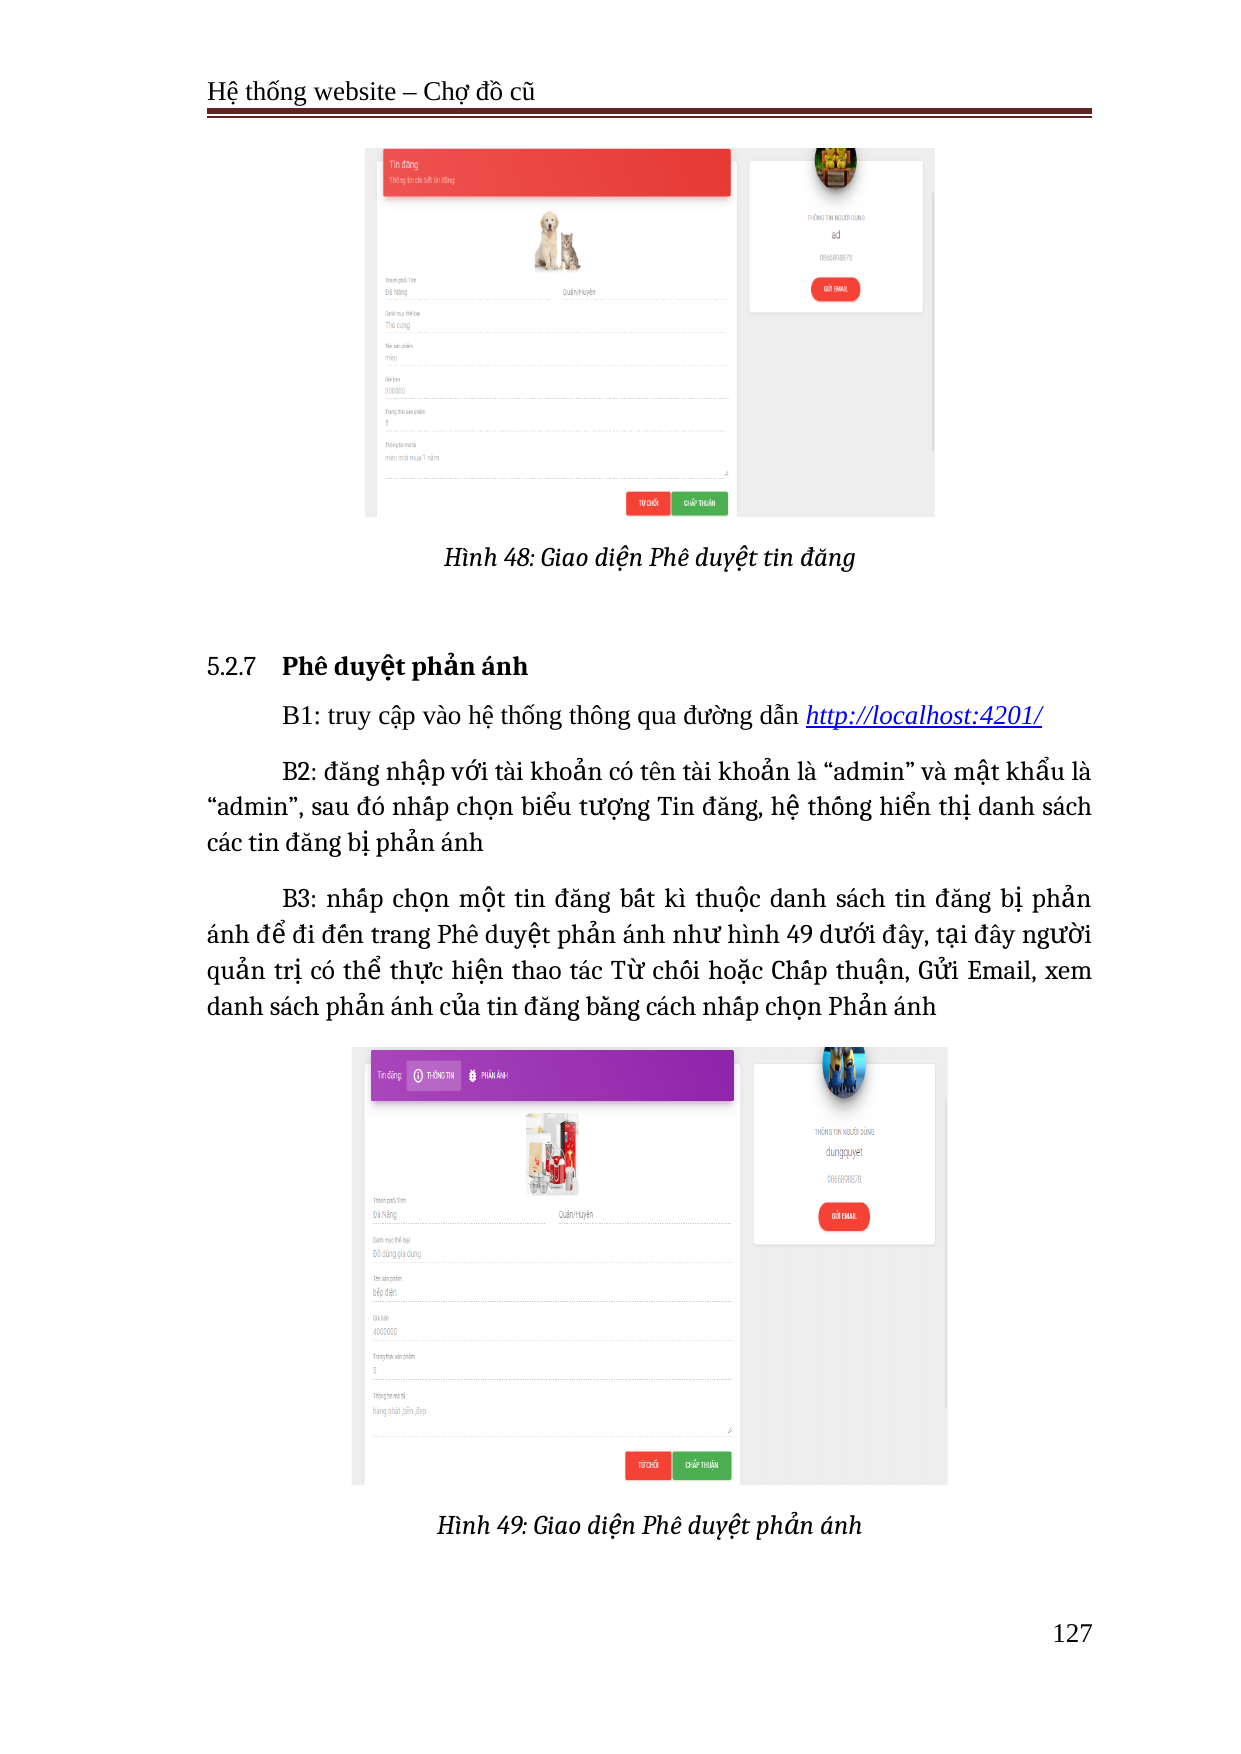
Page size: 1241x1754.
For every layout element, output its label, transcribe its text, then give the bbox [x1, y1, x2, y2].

picture [364, 148, 935, 517]
text Hình 48: Giao diện Phê duyệt tin đăng [207, 542, 1092, 573]
text Hình 49: Giao diện Phê duyệt phản ánh [207, 1510, 1092, 1542]
text B1: truy cập vào hệ thống thông qua đường dẫn http://localhost:4201/ [207, 699, 1092, 730]
picture [351, 1047, 948, 1485]
subtitle Phê duyệt phản ánh [207, 651, 1092, 682]
text B2: đăng nhập với tài khoản có tên tài khoản là “admin” và mật khẩu là “admin”, sau đó nhấp chọn biểu tượng Tin đăng, hệ thống hiển thị danh sách các tin đăng bị phản ánh [207, 756, 1092, 858]
text B3: nhấp chọn một tin đăng bất kì thuộc danh sách tin đăng bị phản ánh để đi đến trang Phê duyệt phản ánh như hình 49 dưới đây, tại đây người quản trị có thể thực hiện thao tác Từ chối hoặc Chấp thuận, Gửi Email, xem danh sách phản ánh của tin đăng bằng cách nhấp chọn Phản ánh [207, 883, 1092, 1022]
